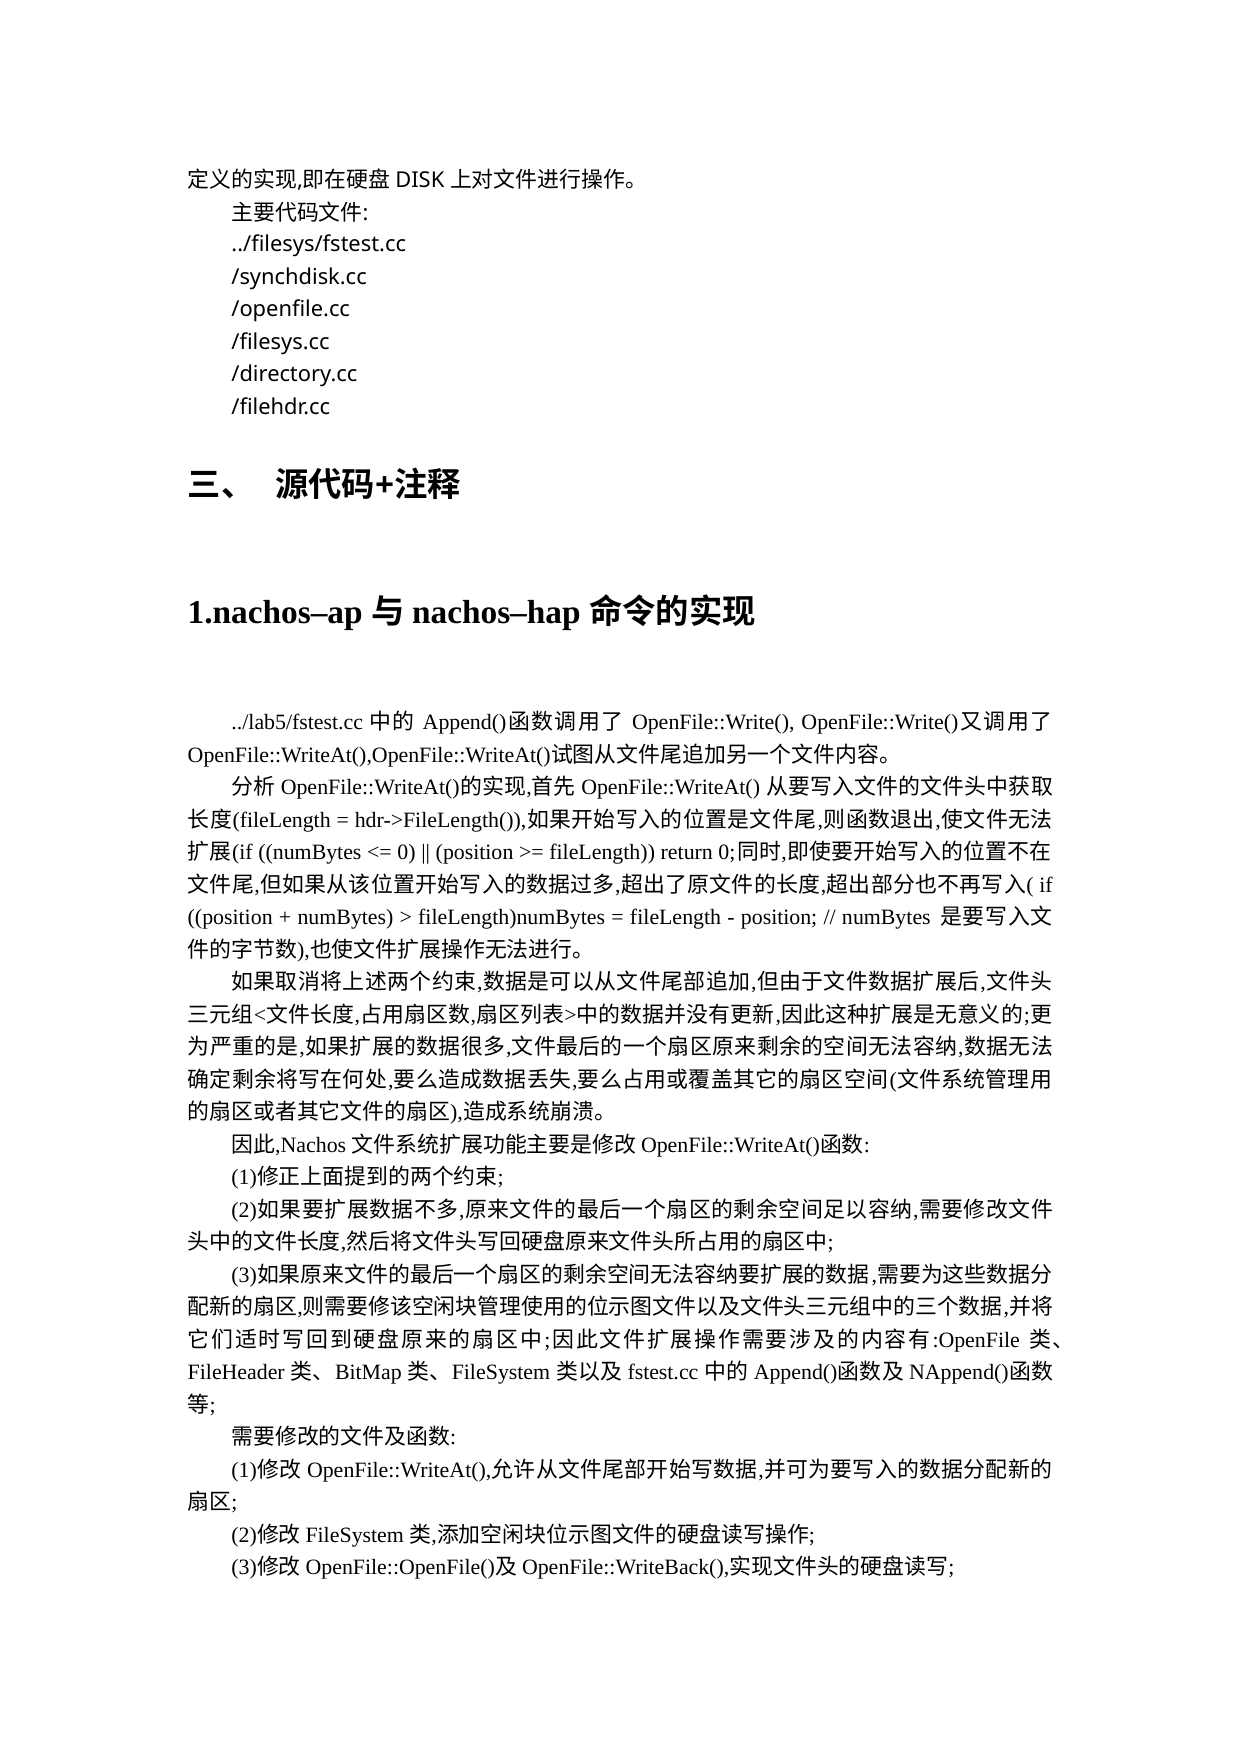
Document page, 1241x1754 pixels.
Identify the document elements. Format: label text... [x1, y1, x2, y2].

text /synchdisk.cc [187, 259, 1053, 292]
text (1)修正上面提到的两个约束; [187, 1159, 1053, 1191]
text (3)如果原来文件的最后一个扇区的剩余空间无法容纳要扩展的数据,需要为这些数据分配新的扇区,则需要修该空闲块管理使用的位示图文件以及文件头三元组中的三个数据,并将它们适时写回到硬盘原来的扇区中;因此文件扩展操作需要涉及的内容有:OpenFile 类、FileHeader 类、BitMap 类、FileSystem 类以及 fstest.cc 中的 Append()函数及 NAppend()函数等; [187, 1256, 1053, 1419]
text ../filesys/fstest.cc [187, 227, 1053, 259]
text 如果取消将上述两个约束,数据是可以从文件尾部追加,但由于文件数据扩展后,文件头三元组<文件长度,占用扇区数,扇区列表>中的数据并没有更新,因此这种扩展是无意义的;更为严重的是,如果扩展的数据很多,文件最后的一个扇区原来剩余的空间无法容纳,数据无法确定剩余将写在何处,要么造成数据丢失,要么占用或覆盖其它的扇区空间(文件系统管理用的扇区或者其它文件的扇区),造成系统崩溃。 [187, 964, 1053, 1126]
list 因此,Nachos 文件系统扩展功能主要是修改 OpenFile::WriteAt()函数: [187, 1126, 1053, 1159]
text /filehdr.cc [187, 389, 1053, 422]
subtitle 源代码+注释 [187, 449, 1053, 514]
text (2)如果要扩展数据不多,原来文件的最后一个扇区的剩余空间足以容纳,需要修改文件头中的文件长度,然后将文件头写回硬盘原来文件头所占用的扇区中; [187, 1191, 1053, 1256]
subtitle 1.nachos–ap 与 nachos–hap 命令的实现 [187, 576, 1053, 641]
text ../lab5/fstest.cc中的 Append()函数调用了 OpenFile::Write(), OpenFile::Write()又调用了 OpenFile::WriteAt(),OpenFile::WriteAt()试图从文件尾追加另一个文件内容。 [187, 704, 1053, 769]
text (2)修改 FileSystem 类,添加空闲块位示图文件的硬盘读写操作; [187, 1516, 1053, 1549]
text (3)修改 OpenFile::OpenFile()及 OpenFile::WriteBack(),实现文件头的硬盘读写; [187, 1549, 1053, 1581]
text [187, 162, 1053, 194]
text /filesys.cc [187, 324, 1053, 357]
text 主要代码文件: [187, 194, 1053, 227]
text 分析 OpenFile::WriteAt()的实现,首先 OpenFile::WriteAt() 从要写入文件的文件头中获取长度(fileLength = hdr->FileLength()),如果开始写入的位置是文件尾,则函数退出,使文件无法扩展(if ((numBytes <= 0) || (position >= fileLength)) return 0;同时,即使要开始写入的位置不在文件尾,但如果从该位置开始写入的数据过多,超出了原文件的长度,超出部分也不再写入( if ((position + numBytes) > fileLength)numBytes = fileLength - position; // numBytes 是要写入文件的字节数),也使文件扩展操作无法进行。 [187, 769, 1053, 964]
text /directory.cc [187, 357, 1053, 389]
text 需要修改的文件及函数: [187, 1419, 1053, 1451]
text (1)修改 OpenFile::WriteAt(),允许从文件尾部开始写数据,并可为要写入的数据分配新的扇区; [187, 1451, 1053, 1516]
text /openfile.cc [187, 292, 1053, 324]
